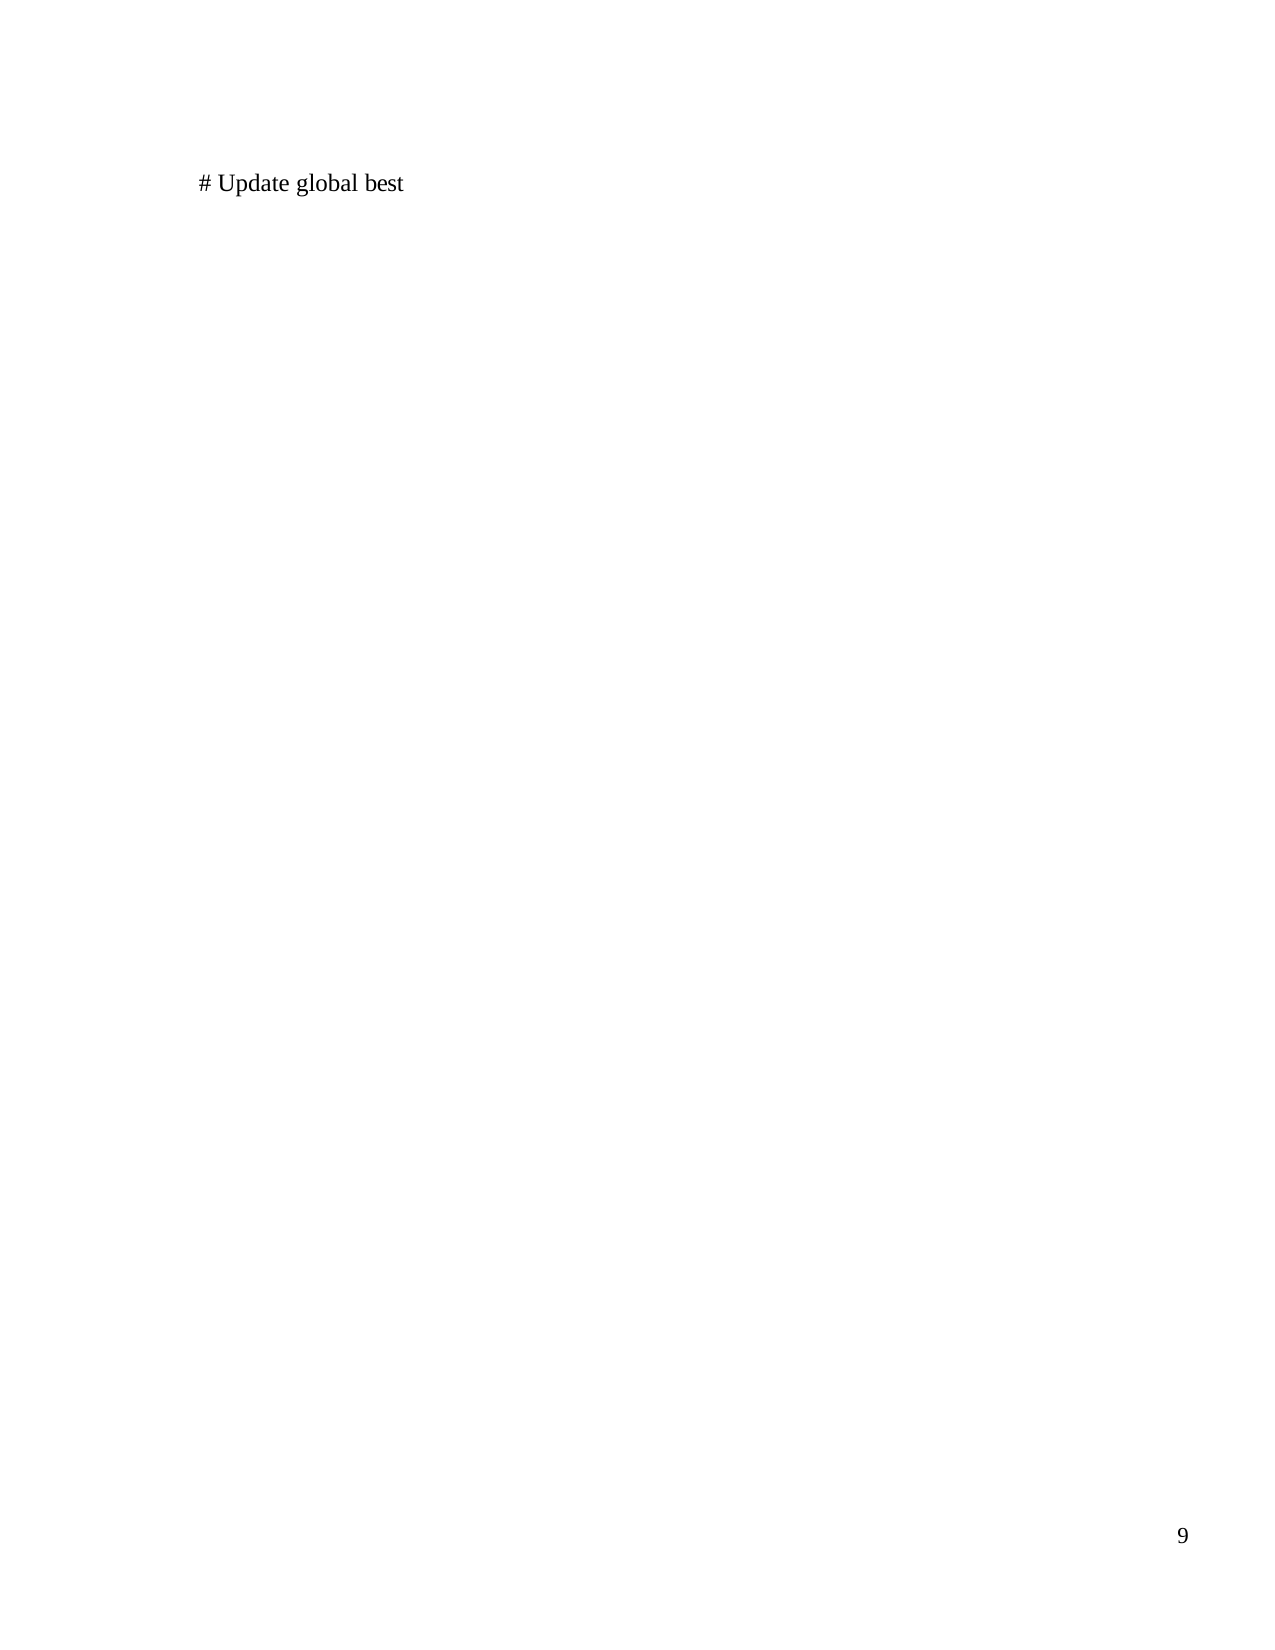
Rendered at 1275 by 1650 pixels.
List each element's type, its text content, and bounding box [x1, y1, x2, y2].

text # Update global best [199, 168, 1077, 197]
